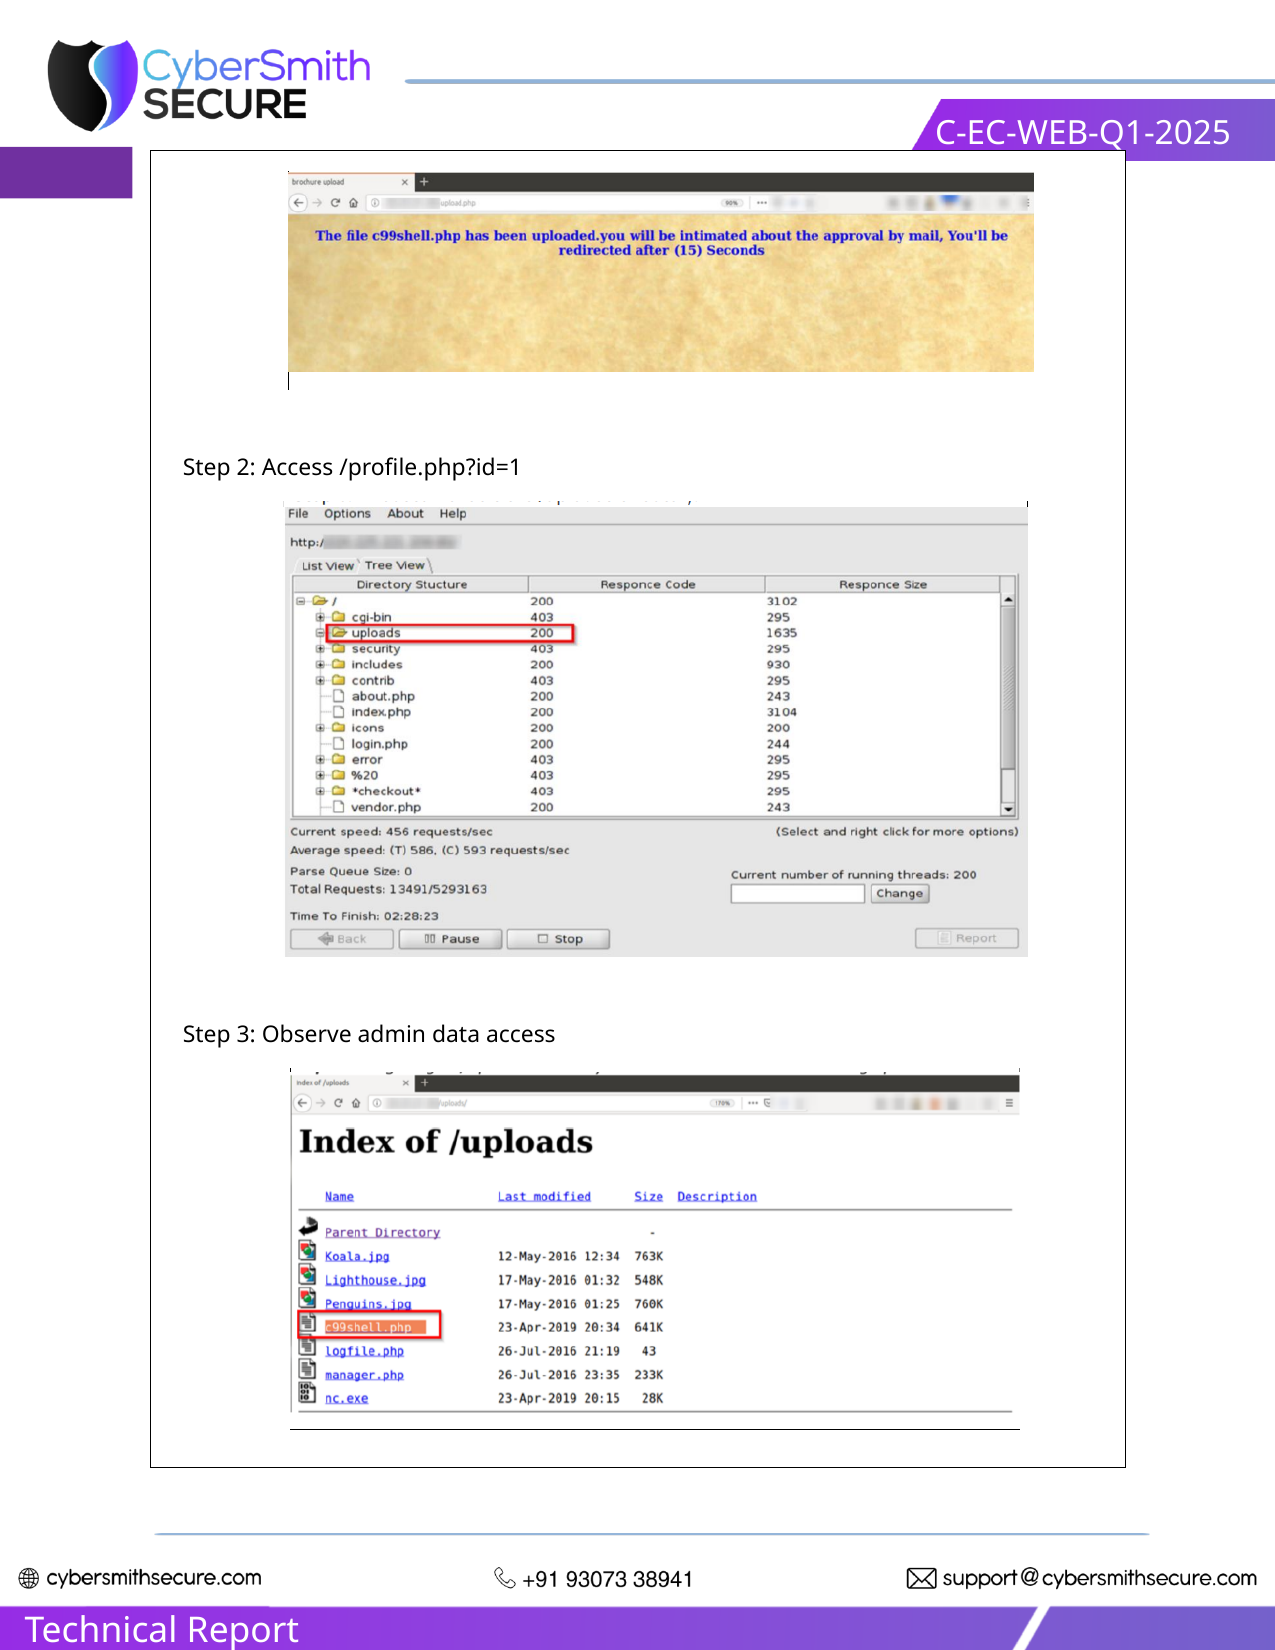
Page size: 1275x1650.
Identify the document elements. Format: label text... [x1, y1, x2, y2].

picture [0, 1533, 1275, 1650]
picture [234, 1625, 245, 1640]
picture [283, 501, 1034, 957]
picture [1103, 123, 1119, 142]
table_cell Proof of Concept / Steps to Reproduce: Step 1: Login as low-privilege user Step 2: Access /profile.php?id=1 Step 3: Observe admin data access [151, 151, 1125, 1467]
picture [283, 171, 1034, 390]
picture [47, 40, 1275, 161]
picture [283, 1068, 1034, 1449]
